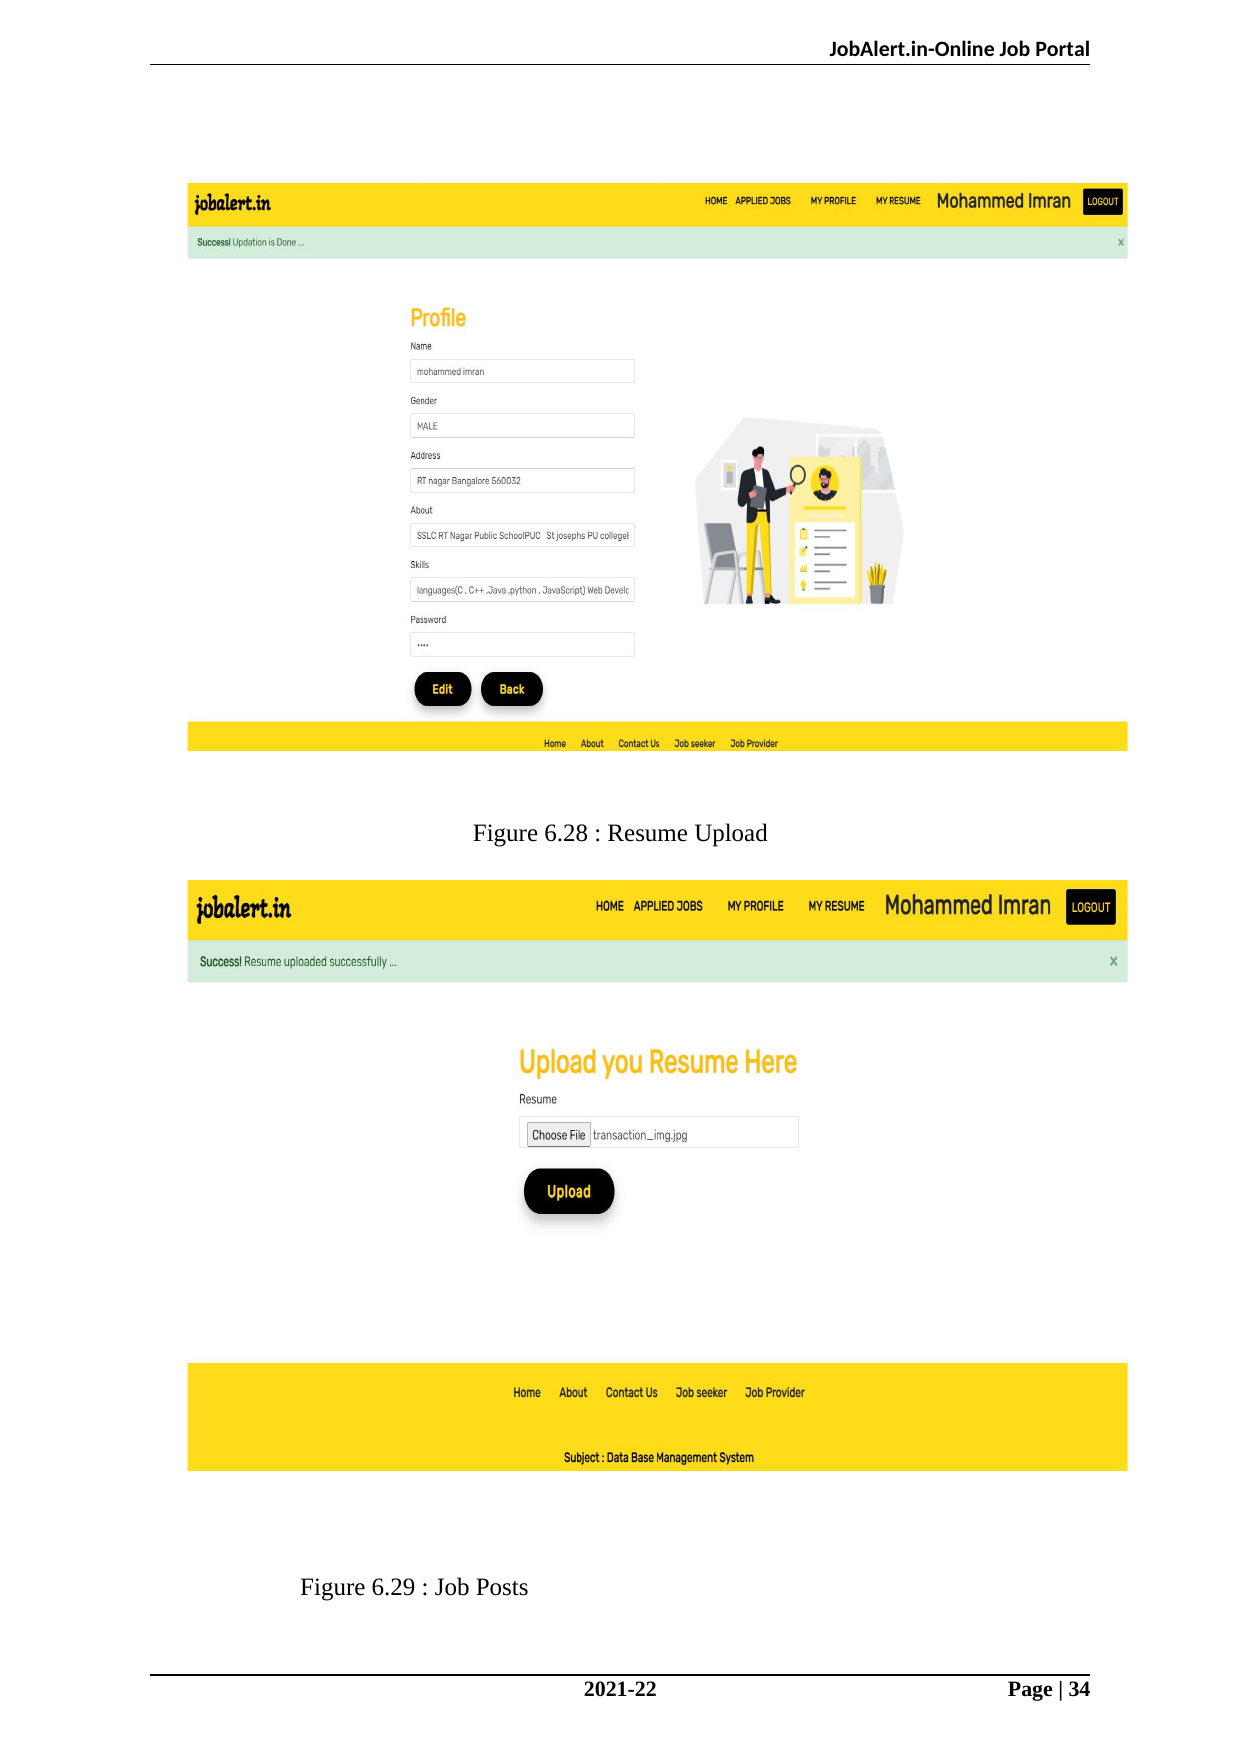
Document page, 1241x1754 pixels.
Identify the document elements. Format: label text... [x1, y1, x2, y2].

picture [187, 880, 1128, 1471]
picture [187, 183, 1128, 751]
text Figure 6.29 : Job Posts [187, 1572, 1090, 1600]
text Figure 6.28 : Resume Upload [150, 818, 1090, 846]
